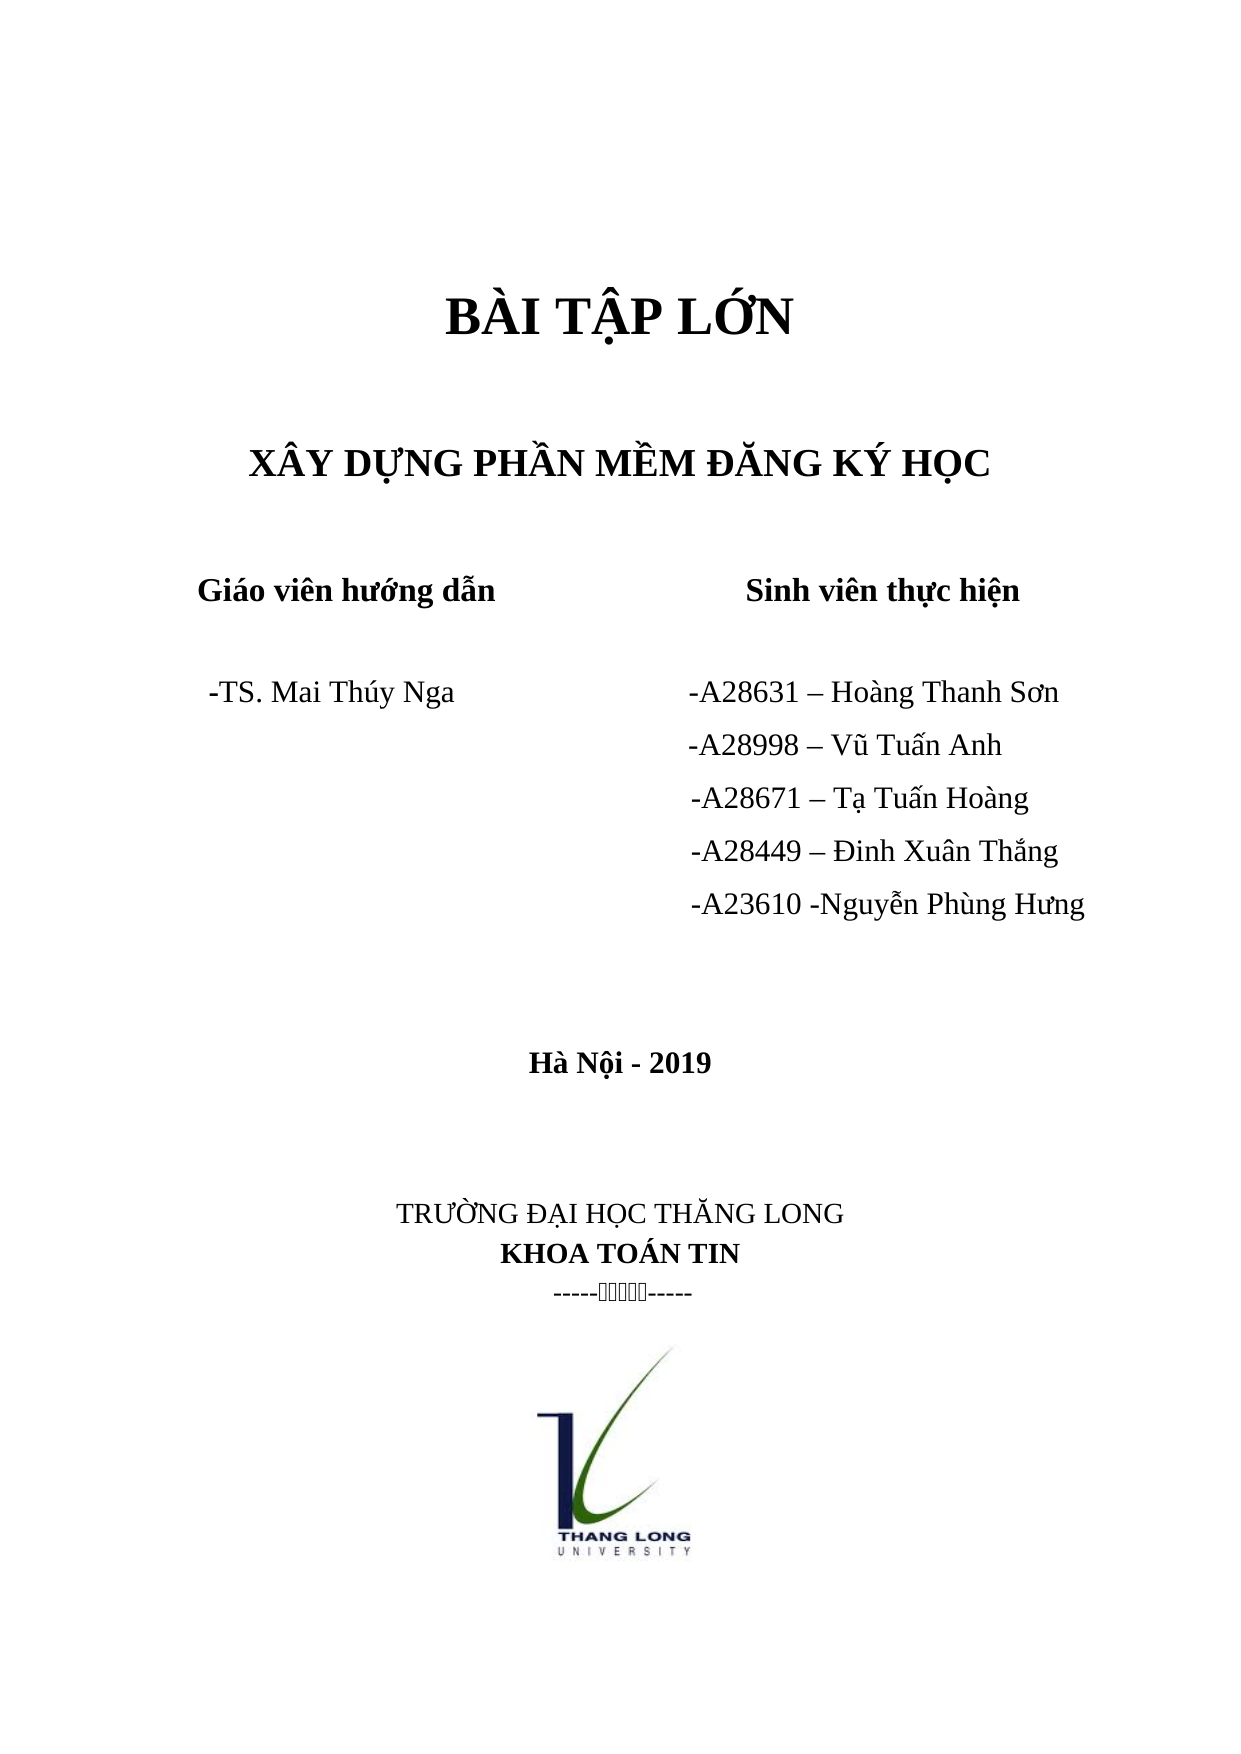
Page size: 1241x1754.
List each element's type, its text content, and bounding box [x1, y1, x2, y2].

text BÀI TẬP LỚN [150, 284, 1090, 346]
text Hà Nội - 2019 [150, 1044, 1090, 1080]
text -TS. Mai Thúy Nga -A28631 – Hoàng Thanh Sơn [150, 673, 1090, 709]
picture [477, 1316, 764, 1593]
text -A28998 – Vũ Tuấn Anh [150, 727, 1090, 763]
text Giáo viên hướng dẫn Sinh viên thực hiện [150, 570, 1090, 609]
text -A23610 -Nguyễn Phùng Hưng [150, 885, 1090, 921]
text -A28671 – Tạ Tuấn Hoàng [150, 779, 1090, 816]
text TRƯỜNG ĐẠI HỌC THĂNG LONG [150, 1197, 1090, 1230]
text ---------- [150, 1276, 1096, 1307]
text KHOA TOÁN TIN [150, 1236, 1090, 1270]
text -A28449 – Đinh Xuân Thắng [150, 832, 1090, 868]
text XÂY DỰNG PHẦN MỀM ĐĂNG KÝ HỌC [150, 439, 1090, 485]
